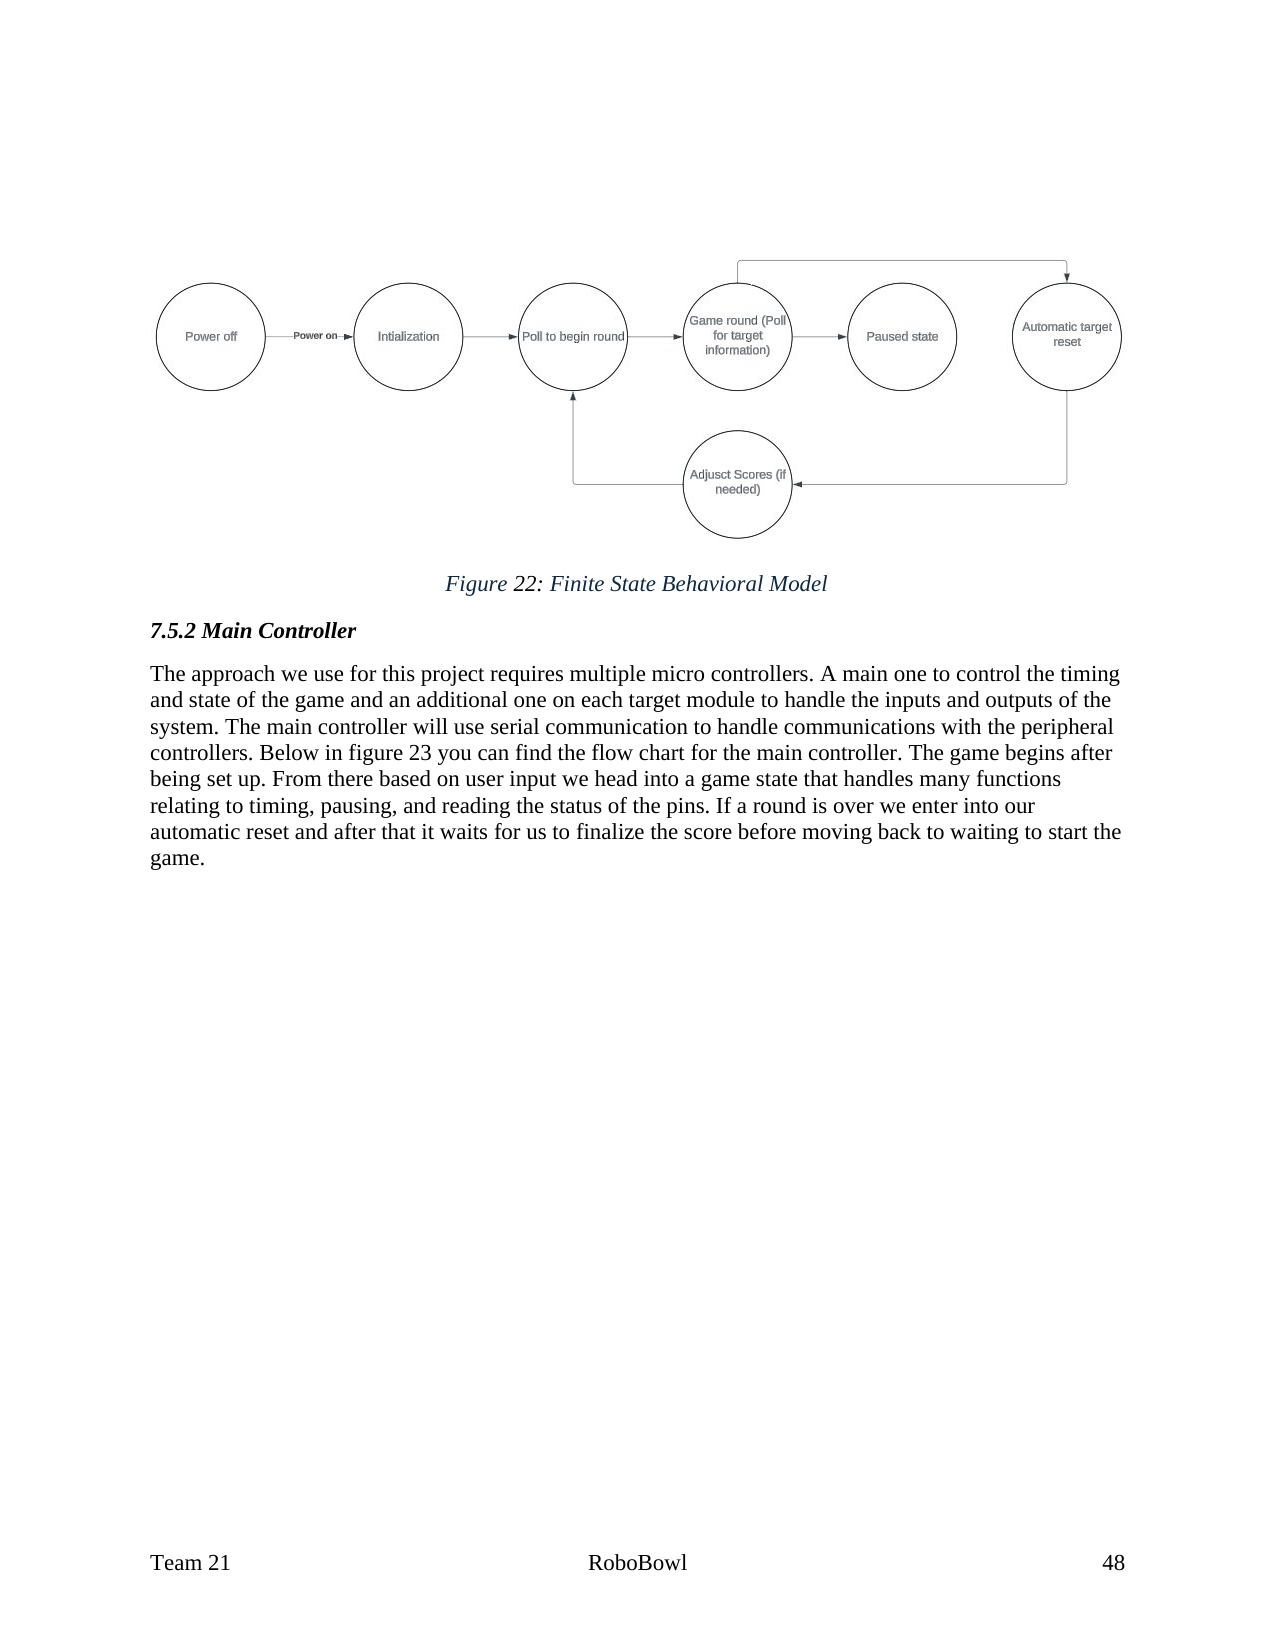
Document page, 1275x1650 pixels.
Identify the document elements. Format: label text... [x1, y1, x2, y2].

text Figure 22: Finite State Behavioral Model [150, 570, 1125, 596]
text 7.5.2 Main Controller [150, 617, 1125, 643]
picture [150, 176, 1125, 549]
text The approach we use for this project requires multiple micro controllers. A main one to control the timing and state of the game and an additional one on each target module to handle the inputs and outputs of the system. The main controller will use serial communication to handle communications with the peripheral controllers. Below in figure 23 you can find the flow chart for the main controller. The game begins after being set up. From there based on user input we head into a game state that handles many functions relating to timing, pausing, and reading the status of the pins. If a round is over we enter into our automatic reset and after that it waits for us to finalize the score before moving back to waiting to start the game. [150, 660, 1125, 871]
